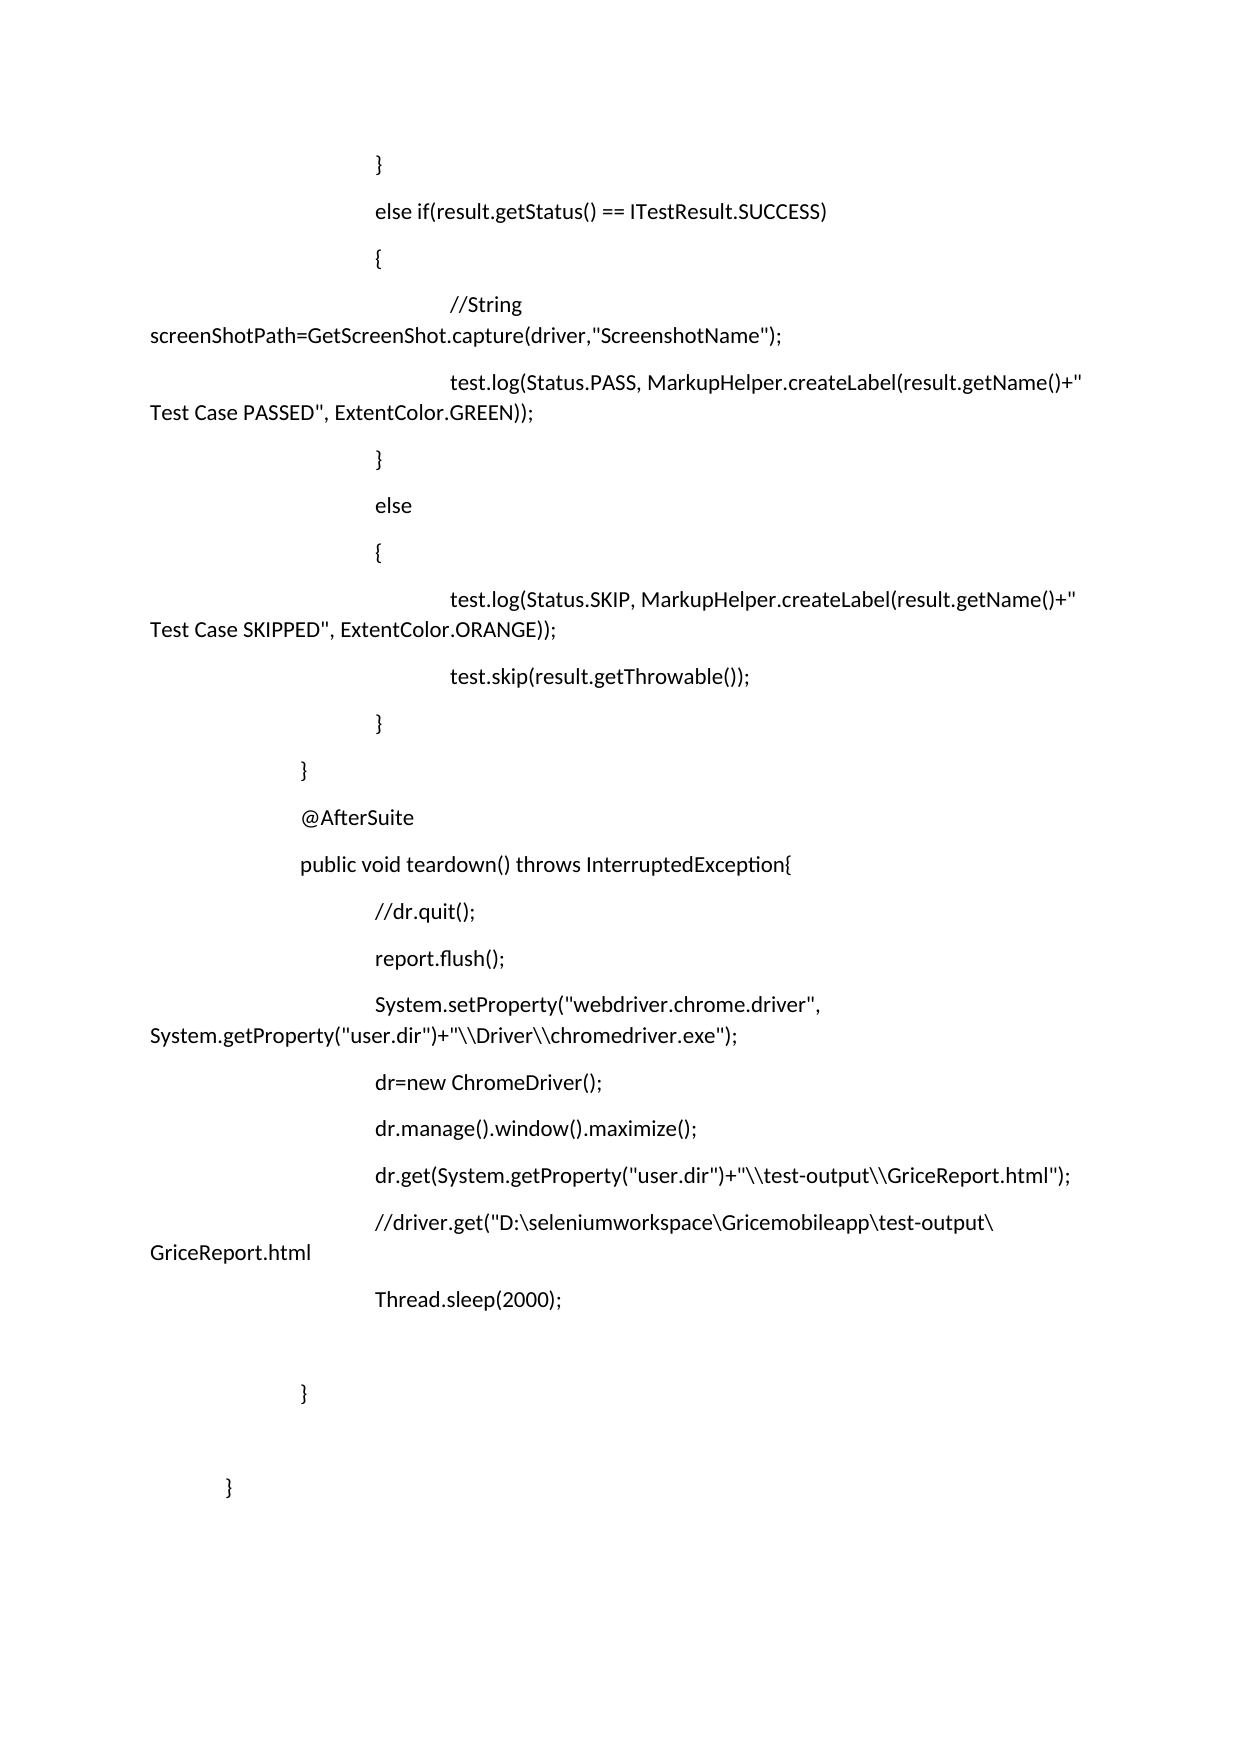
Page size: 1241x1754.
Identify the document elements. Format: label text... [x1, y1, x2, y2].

text } [150, 150, 1090, 178]
text test.log(Status.SKIP, MarkupHelper.createLabel(result.getName()+" Test Case SKIPPED", ExtentColor.ORANGE)); [150, 585, 1090, 644]
text } [150, 709, 1090, 737]
text } [150, 1379, 1090, 1407]
text dr=new ChromeDriver(); [150, 1068, 1090, 1096]
text { [150, 244, 1090, 272]
text System.setProperty("webdriver.chrome.driver", System.getProperty("user.dir")+"\\Driver\\chromedriver.exe"); [150, 991, 1090, 1049]
text dr.get(System.getProperty("user.dir")+"\\test-output\\GriceReport.html"); [150, 1161, 1090, 1189]
text report.flush(); [150, 944, 1090, 972]
text dr.manage().window().maximize(); [150, 1114, 1090, 1143]
text } [150, 756, 1090, 784]
text } [150, 445, 1090, 473]
text @AfterSuite [150, 803, 1090, 831]
text //String screenShotPath=GetScreenShot.capture(driver,"ScreenshotName"); [150, 291, 1090, 349]
text test.log(Status.PASS, MarkupHelper.createLabel(result.getName()+" Test Case PASSED", ExtentColor.GREEN)); [150, 368, 1090, 426]
text Thread.sleep(2000); [150, 1285, 1090, 1313]
text public void teardown() throws InterruptedException{ [150, 850, 1090, 878]
text //driver.get("D:\seleniumworkspace\Gricemobileapp\test-output\GriceReport.html [150, 1208, 1090, 1267]
text else if(result.getStatus() == ITestResult.SUCCESS) [150, 197, 1090, 225]
text } [150, 1473, 1090, 1501]
text else [150, 492, 1090, 520]
text { [150, 538, 1090, 567]
text test.skip(result.getThrowable()); [150, 662, 1090, 691]
text //dr.quit(); [150, 897, 1090, 925]
